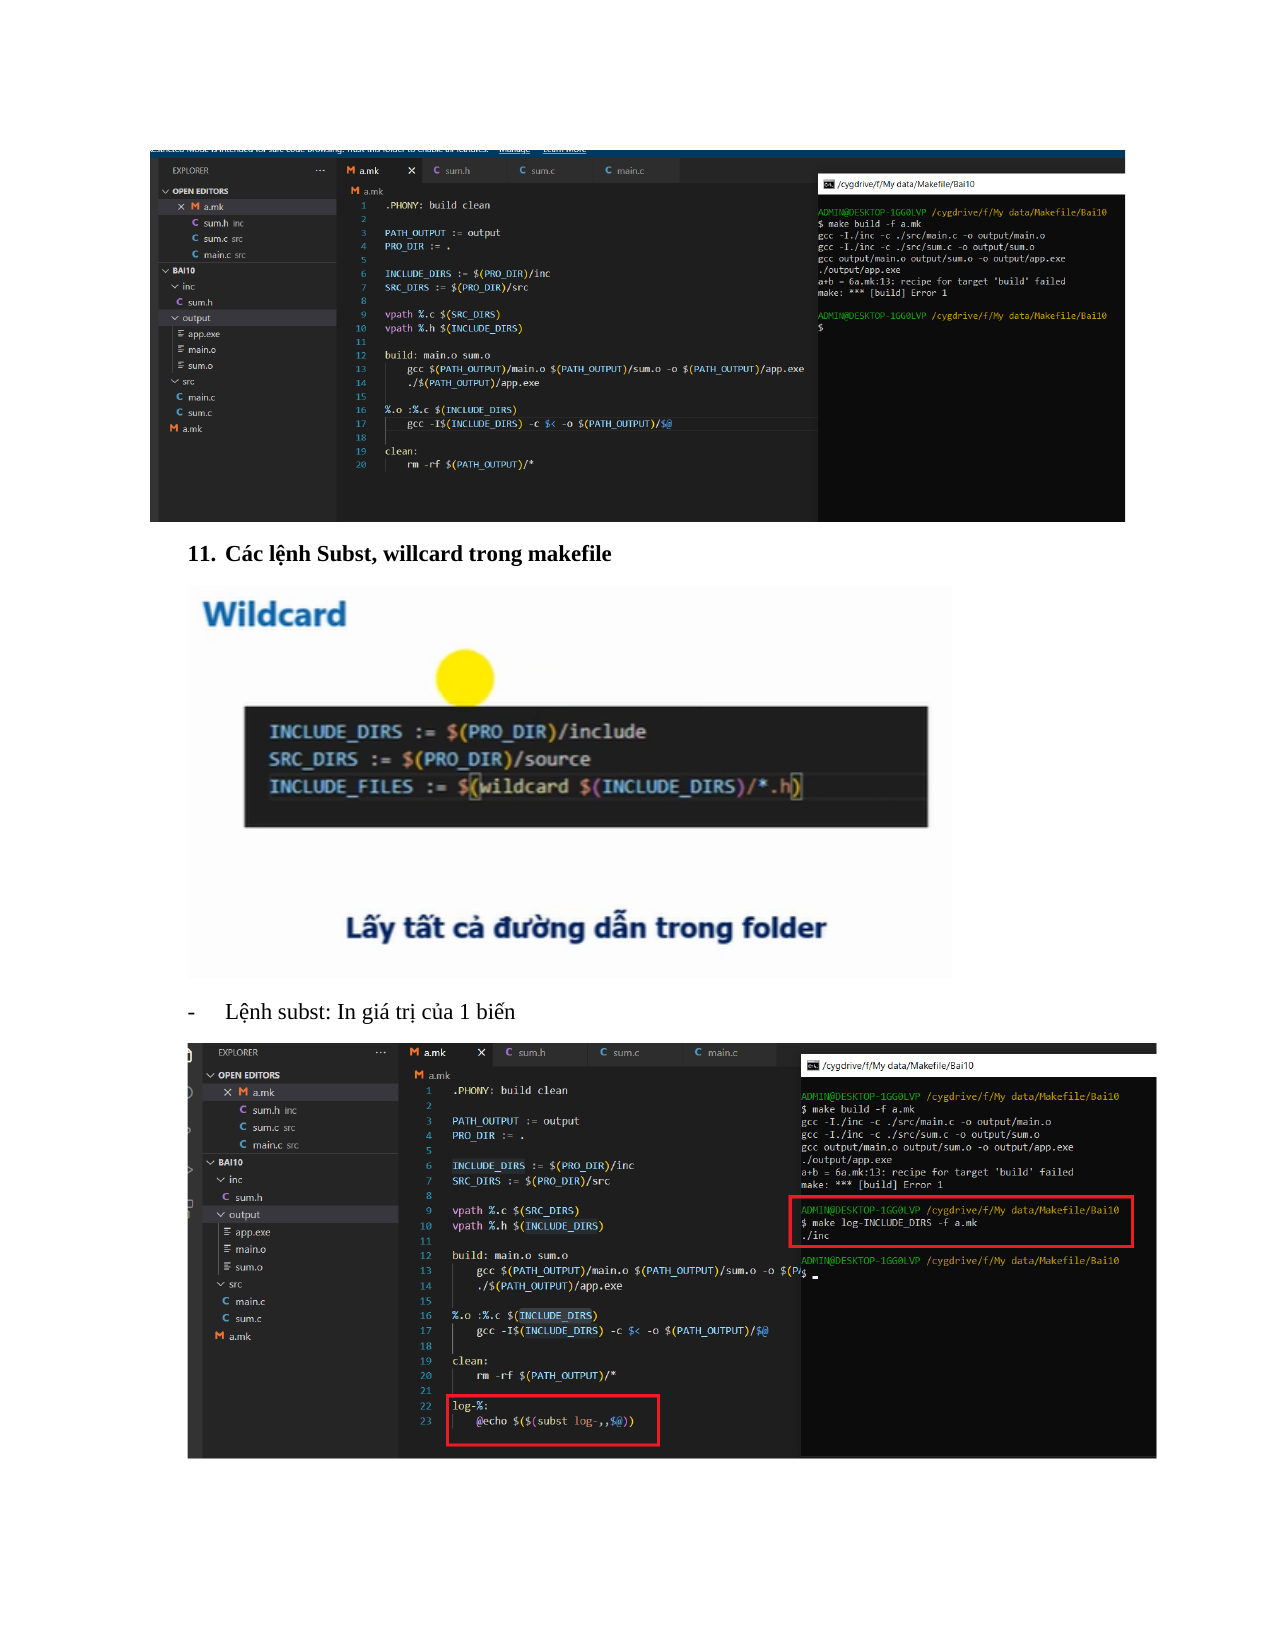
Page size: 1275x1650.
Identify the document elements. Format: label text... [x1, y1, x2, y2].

picture [150, 150, 1125, 522]
list Lệnh subst: In giá trị của 1 biến [187, 998, 1125, 1024]
picture [187, 585, 952, 979]
list Các lệnh Subst, willcard trong makefile [187, 540, 1125, 567]
picture [187, 1043, 1163, 1459]
